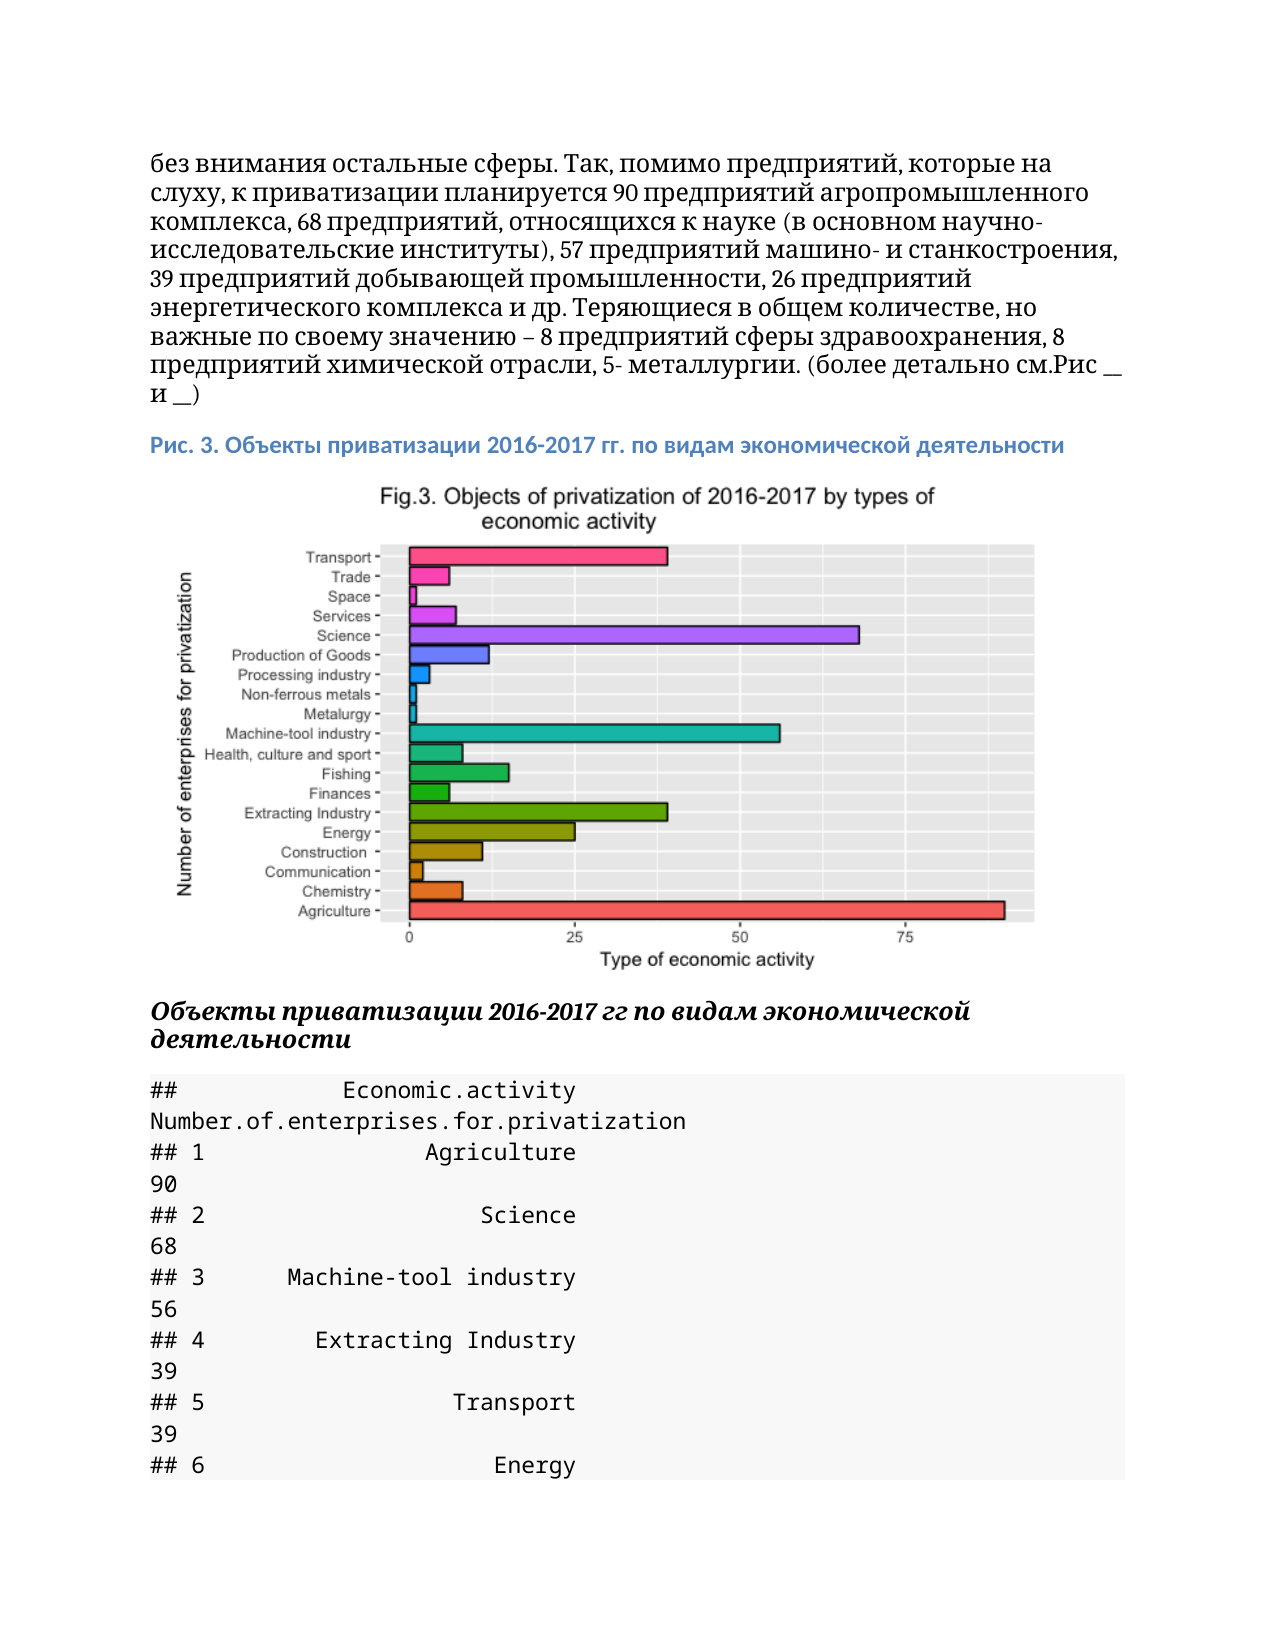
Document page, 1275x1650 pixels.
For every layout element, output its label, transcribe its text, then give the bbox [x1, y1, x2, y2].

text Объекты приватизации 2016-2017 гг по видам экономической деятельности [150, 998, 1125, 1055]
subtitle Рис. 3. Объекты приватизации 2016-2017 гг. по видам экономической деятельности [150, 429, 1125, 460]
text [150, 1074, 1125, 1480]
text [150, 150, 1125, 409]
picture [168, 478, 1044, 979]
